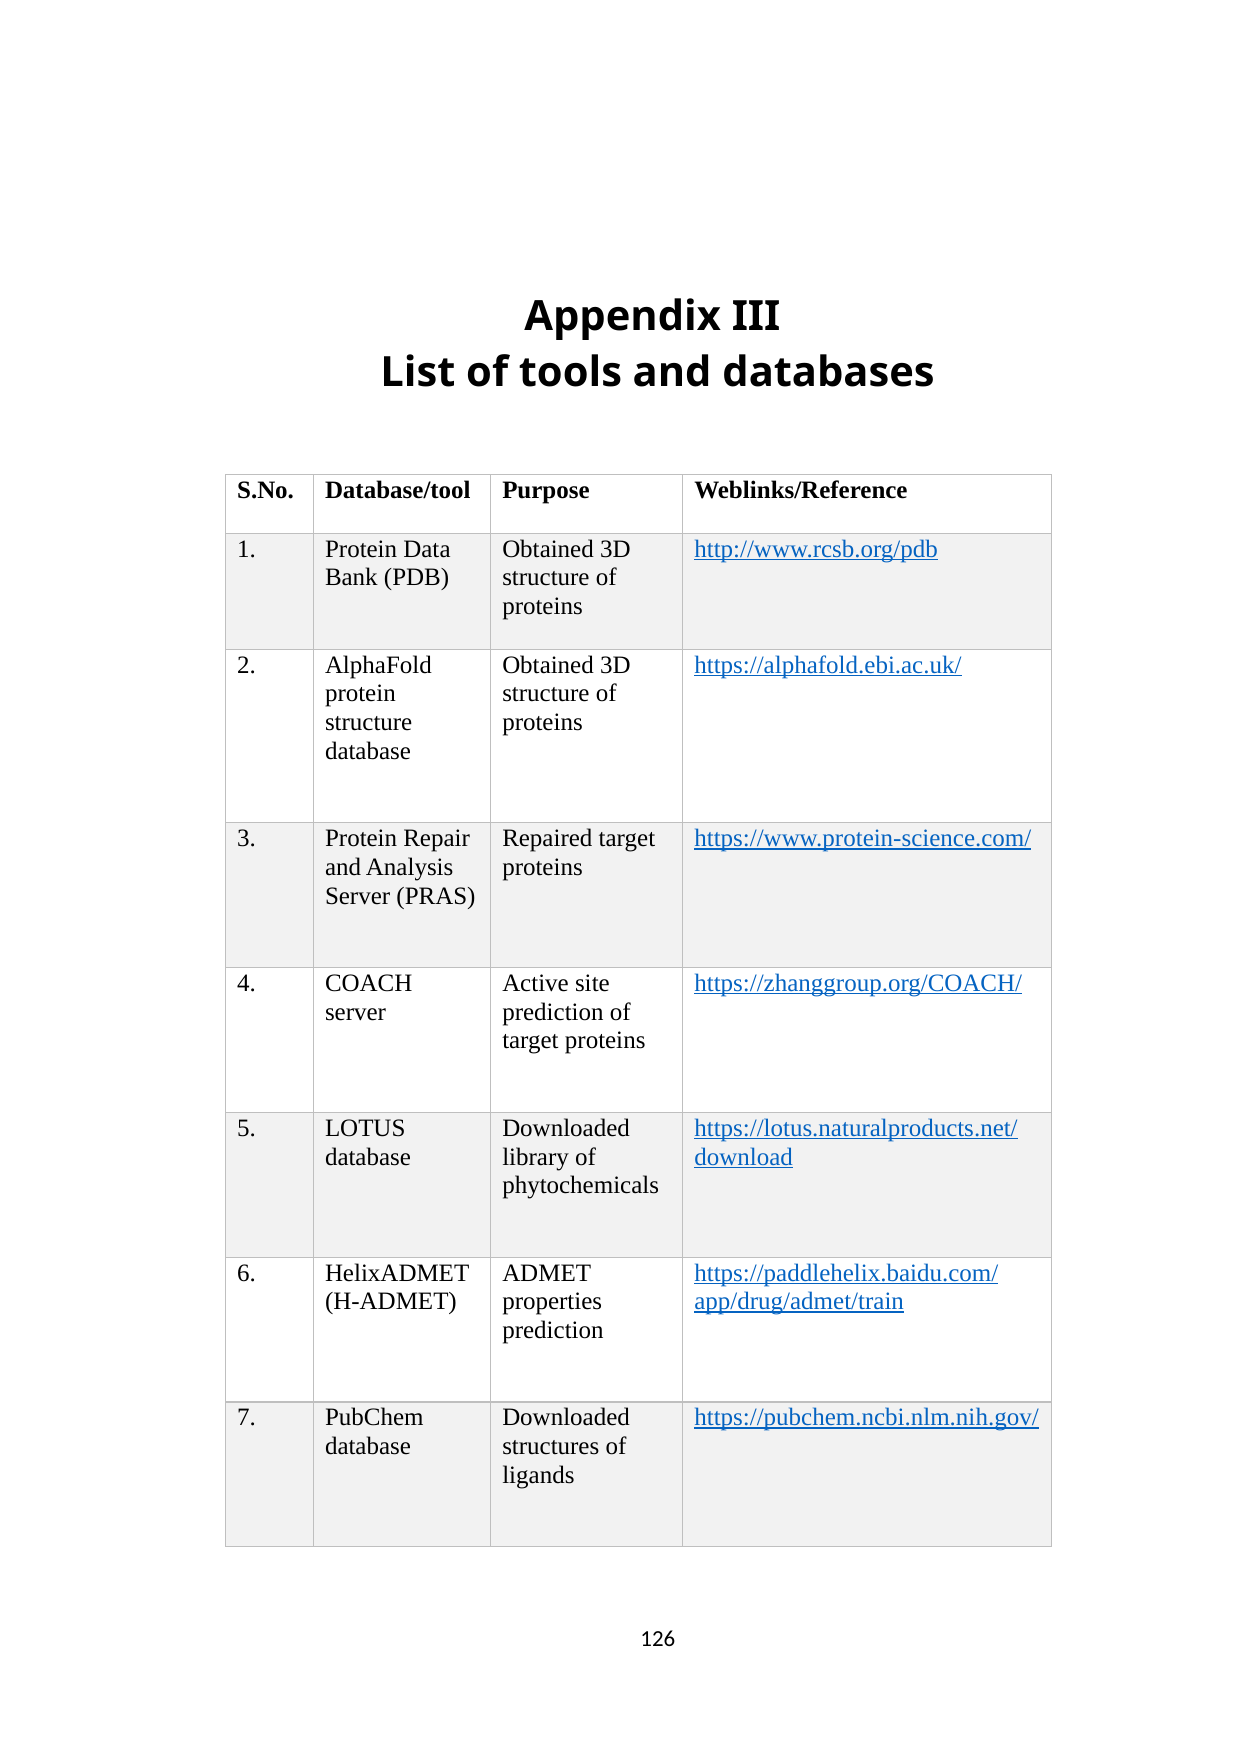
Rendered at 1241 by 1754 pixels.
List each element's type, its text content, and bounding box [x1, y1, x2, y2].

table_cell HelixADMET (H-ADMET) [314, 1258, 490, 1401]
table_cell 2. [226, 650, 313, 822]
table_cell Downloaded library of phytochemicals [491, 1113, 682, 1257]
table_cell ADMET properties prediction [491, 1258, 682, 1401]
subtitle Appendix III List of tools and databases [225, 286, 1090, 399]
table_cell Repaired target proteins [491, 823, 682, 967]
table_cell 5. [226, 1113, 313, 1257]
table_cell Protein Data Bank (PDB) [314, 534, 490, 649]
table_cell https://zhanggroup.org/COACH/ [683, 968, 1051, 1112]
table_cell 3. [226, 823, 313, 967]
table_header Weblinks/Reference [683, 475, 1051, 533]
table_cell LOTUS database [314, 1113, 490, 1257]
table_cell Downloaded structures of ligands [491, 1403, 682, 1546]
table_header Database/tool [314, 475, 490, 533]
table_header Purpose [491, 475, 682, 533]
table_cell 7. [226, 1403, 313, 1546]
table_cell Protein Repair and Analysis Server (PRAS) [314, 823, 490, 967]
table_cell 1. [226, 534, 313, 649]
table_cell Obtained 3D structure of proteins [491, 534, 682, 649]
table_cell 4. [226, 968, 313, 1112]
table_cell 6. [226, 1258, 313, 1401]
table_cell COACH server [314, 968, 490, 1112]
table_header S.No. [226, 475, 313, 533]
table_cell https://alphafold.ebi.ac.uk/ [683, 650, 1051, 822]
table_cell https://www.protein-science.com/ [683, 823, 1051, 967]
table_cell Obtained 3D structure of proteins [491, 650, 682, 822]
table_cell https://pubchem.ncbi.nlm.nih.gov/ [683, 1403, 1051, 1546]
table_cell https://paddlehelix.baidu.com/app/drug/admet/train [683, 1258, 1051, 1401]
table_cell http://www.rcsb.org/pdb [683, 534, 1051, 649]
table_cell AlphaFold protein structure database [314, 650, 490, 822]
table_cell Active site prediction of target proteins [491, 968, 682, 1112]
table_cell PubChem database [314, 1403, 490, 1546]
table_cell https://lotus.naturalproducts.net/download [683, 1113, 1051, 1257]
